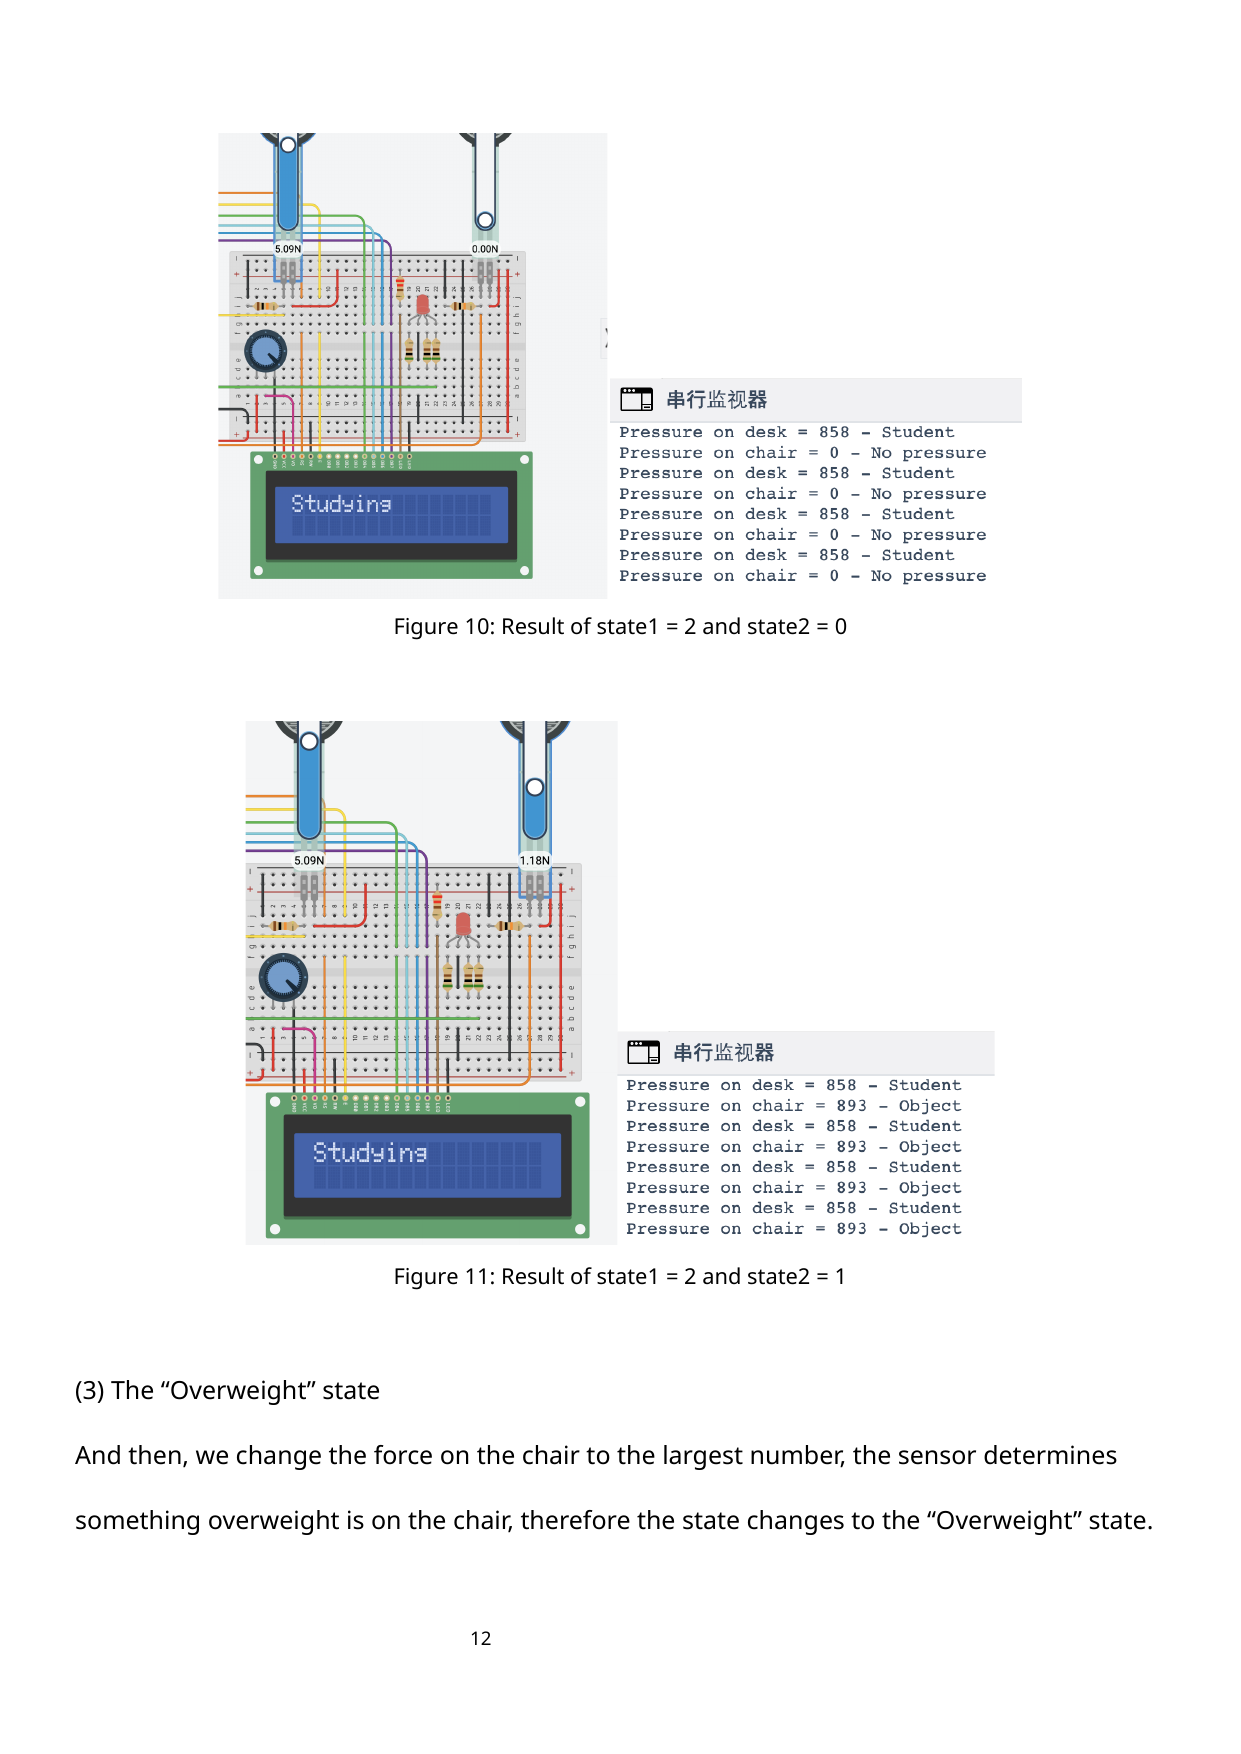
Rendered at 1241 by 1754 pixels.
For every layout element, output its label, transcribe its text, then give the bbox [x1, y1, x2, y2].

text Figure 10: Result of state1 = 2 and state2 = 0 [75, 609, 1165, 642]
picture [245, 721, 995, 1245]
list The “Overweight” state [75, 1357, 1165, 1422]
picture [218, 133, 608, 599]
text Figure 11: Result of state1 = 2 and state2 = 1 [75, 1259, 1165, 1292]
picture [610, 378, 1022, 595]
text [75, 1422, 1165, 1552]
